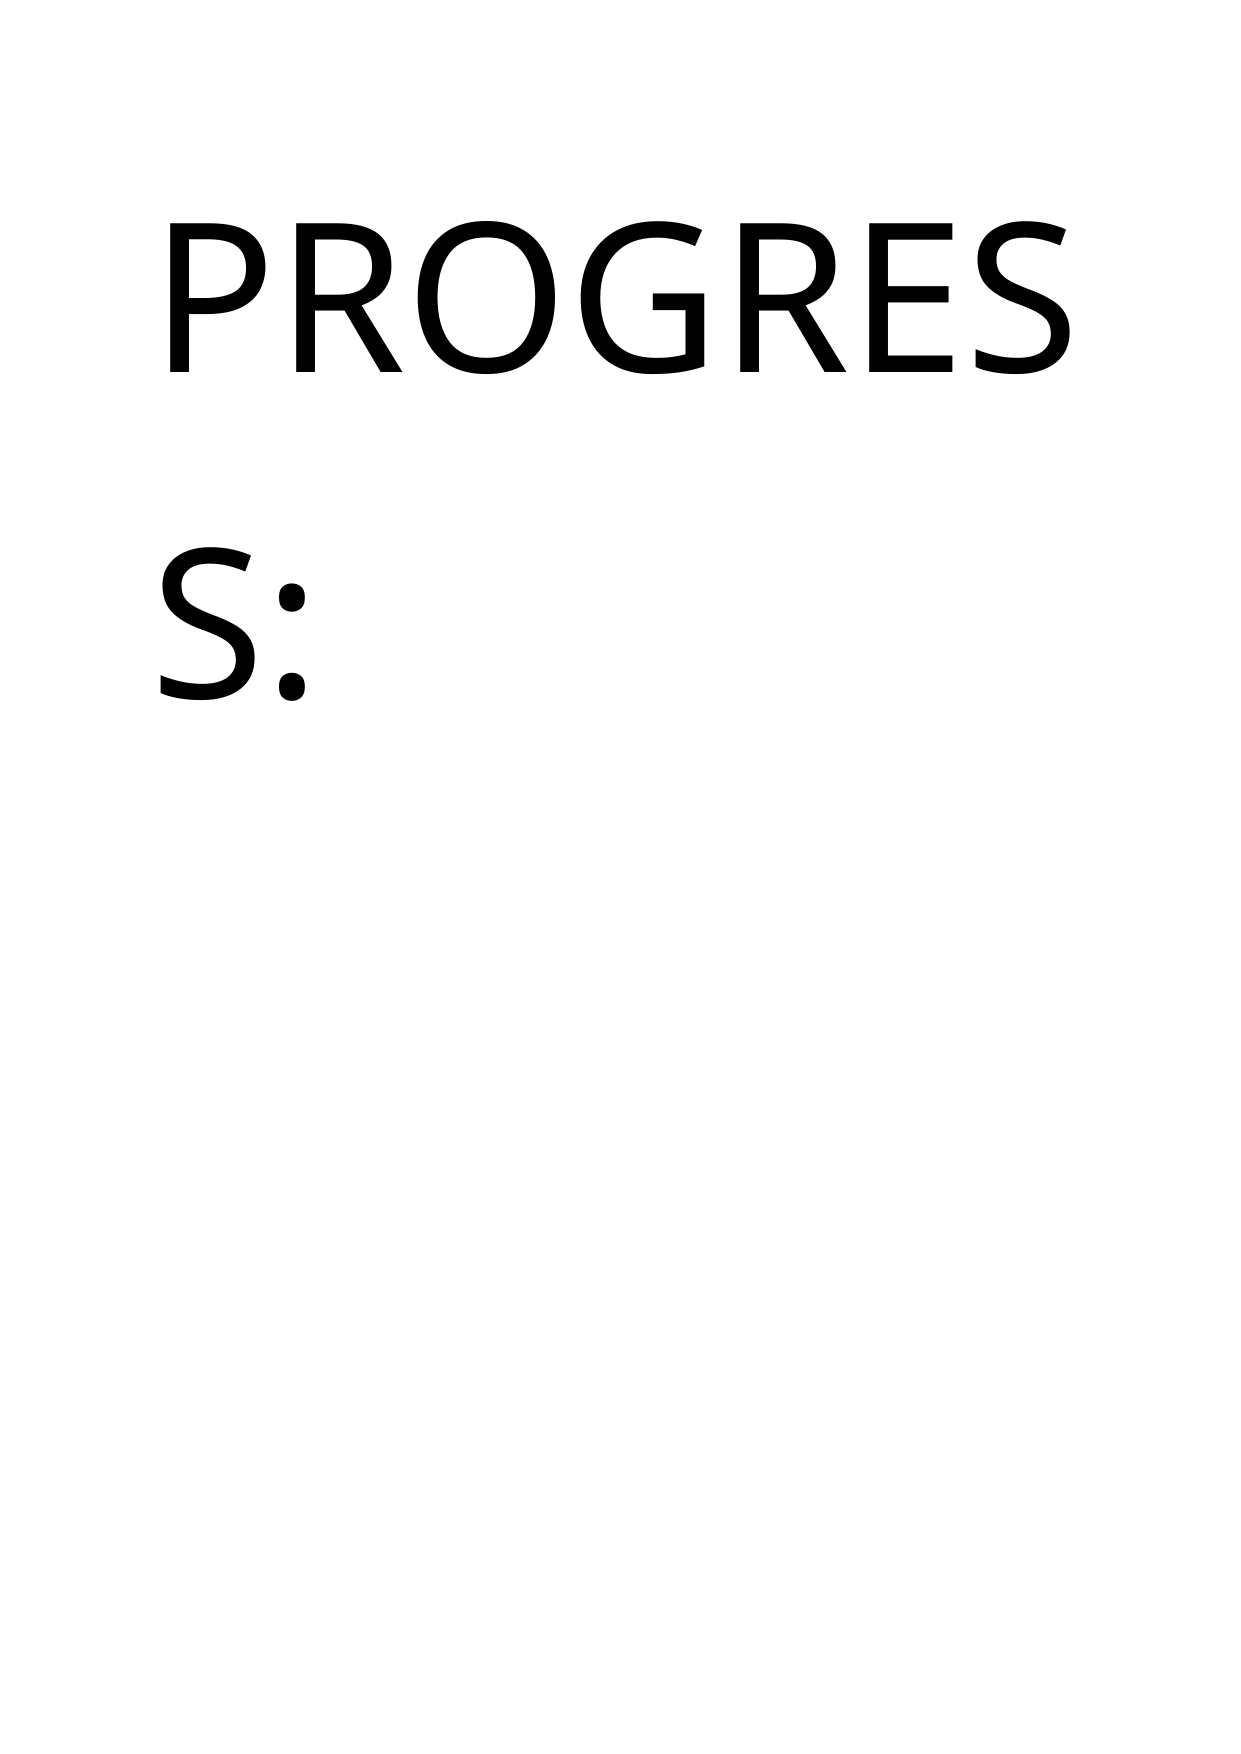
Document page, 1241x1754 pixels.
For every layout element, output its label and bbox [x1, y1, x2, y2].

text [150, 150, 1090, 760]
